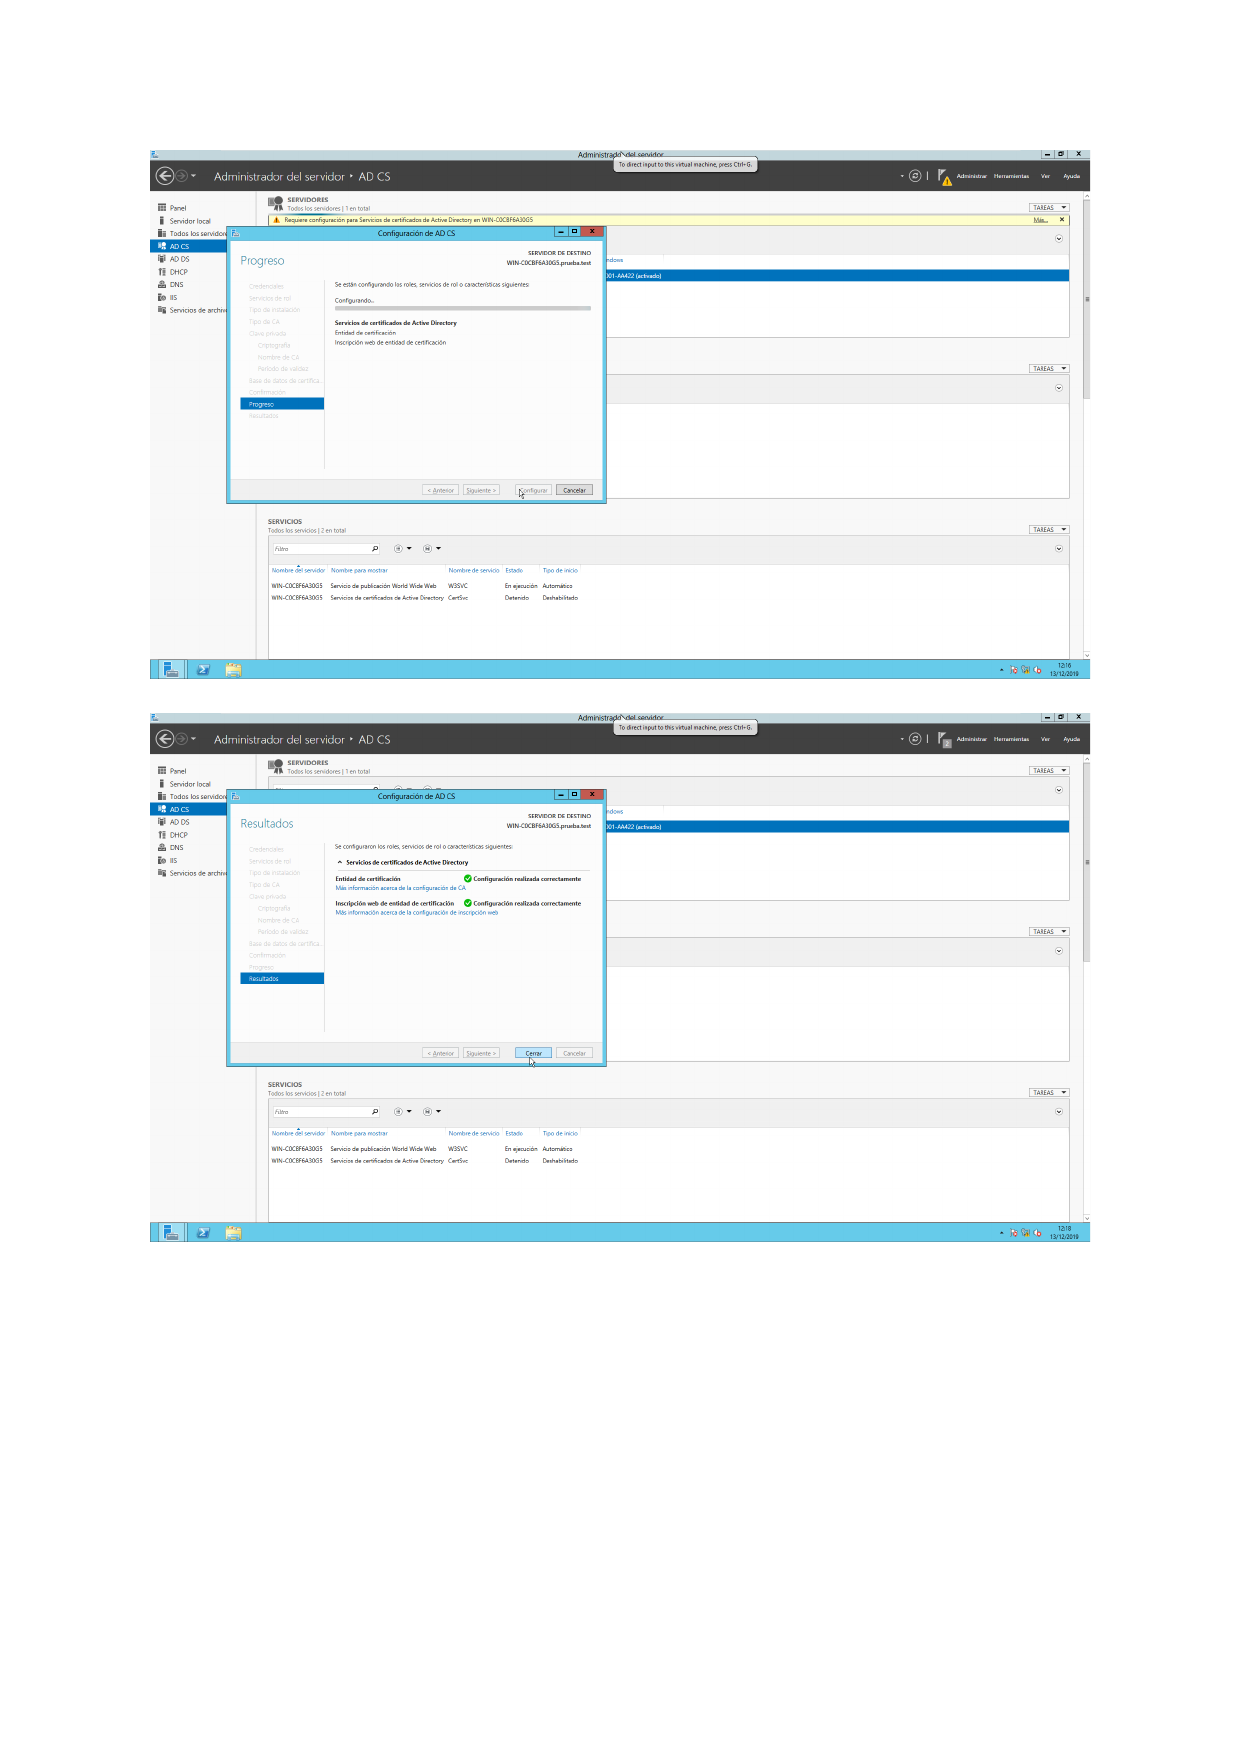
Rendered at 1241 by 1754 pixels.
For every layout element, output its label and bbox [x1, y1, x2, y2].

picture [150, 150, 1091, 679]
picture [150, 713, 1091, 1242]
